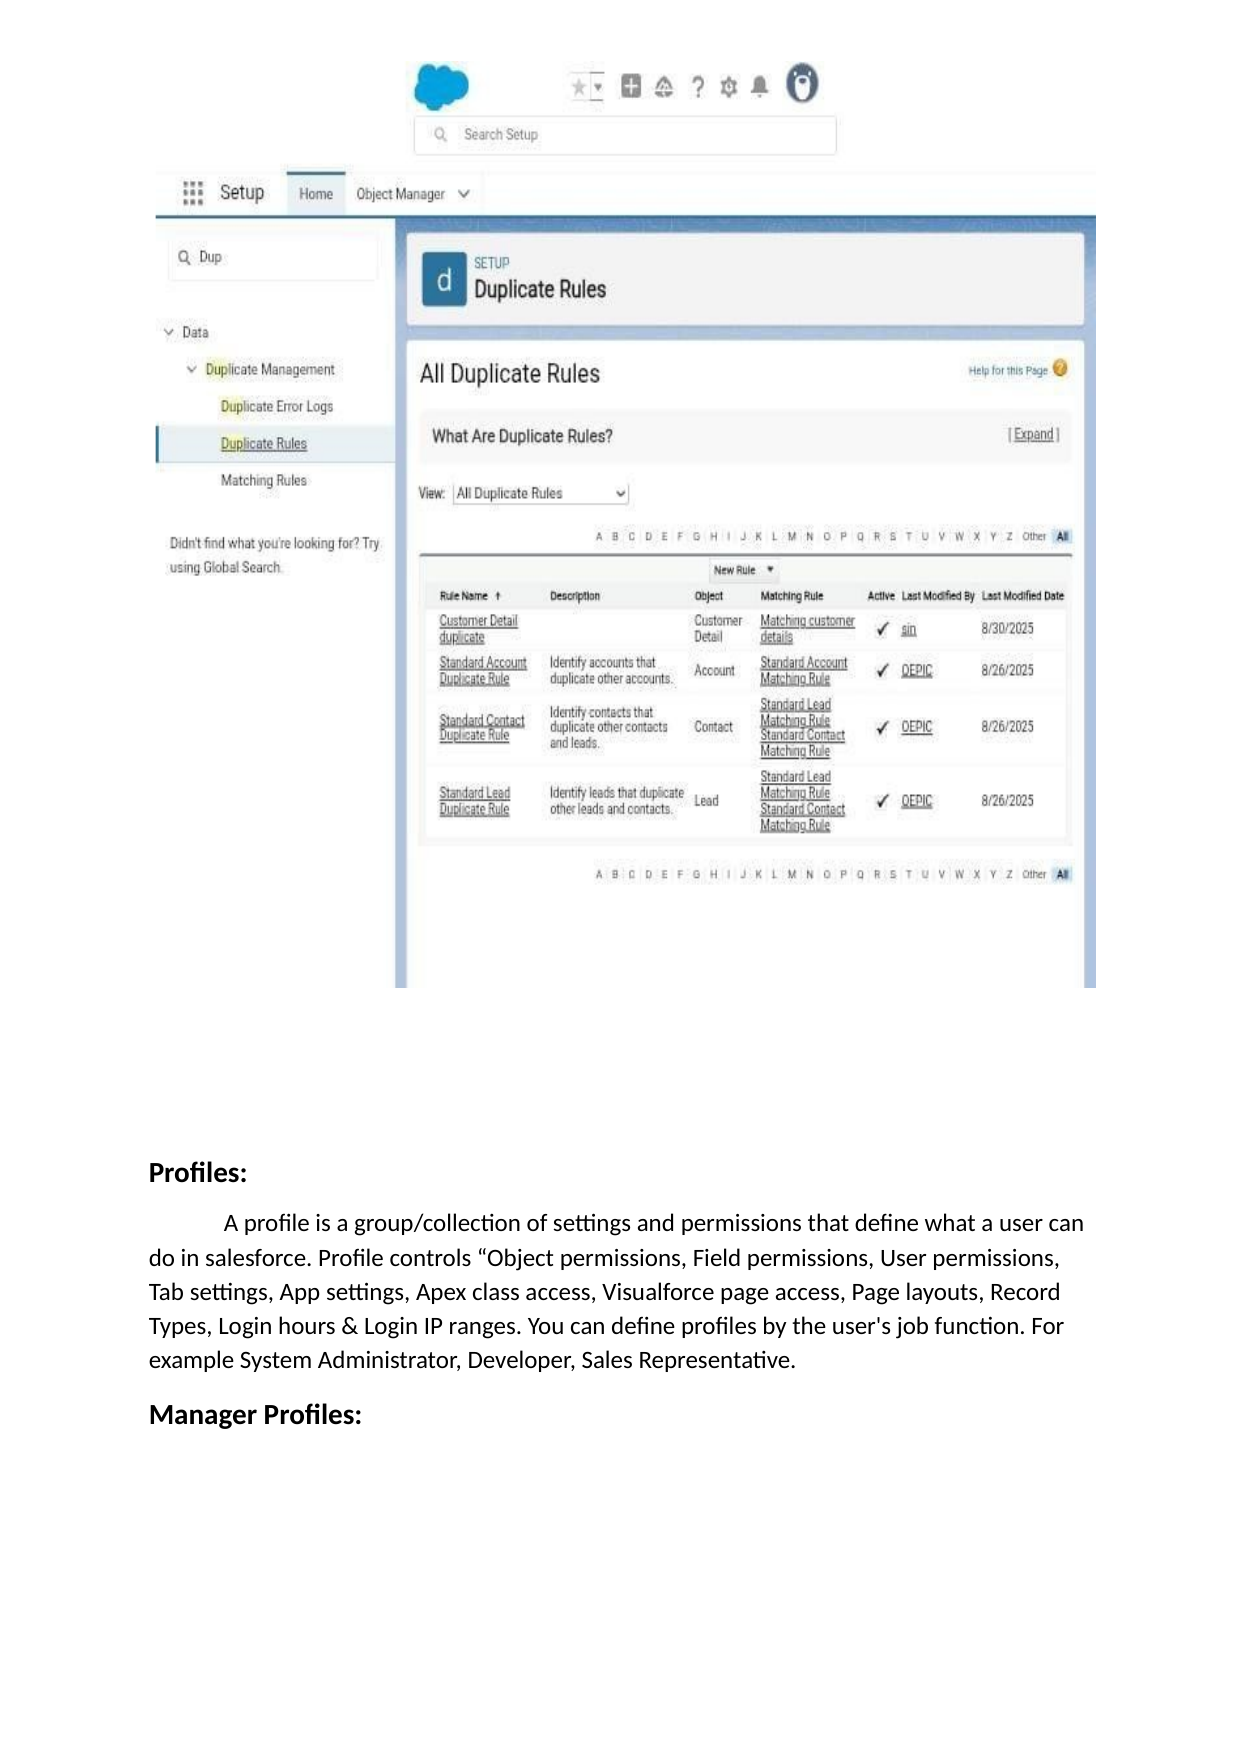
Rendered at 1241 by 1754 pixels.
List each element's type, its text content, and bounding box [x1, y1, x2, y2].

text Profiles: [148, 1154, 1103, 1189]
text A profile is a group/collection of settings and permissions that define what a user can do in salesforce. Profile controls “Object permissions, Field permissions, User permissions, Tab settings, App settings, Apex class access, Visualforce page access, Page layouts, Record Types, Login hours & Login IP ranges. You can define profiles by the user's job function. For example System Administrator, Developer, Sales Representative. [148, 1207, 1091, 1375]
text Manager Profiles: [148, 1396, 1103, 1432]
picture [155, 61, 1096, 988]
